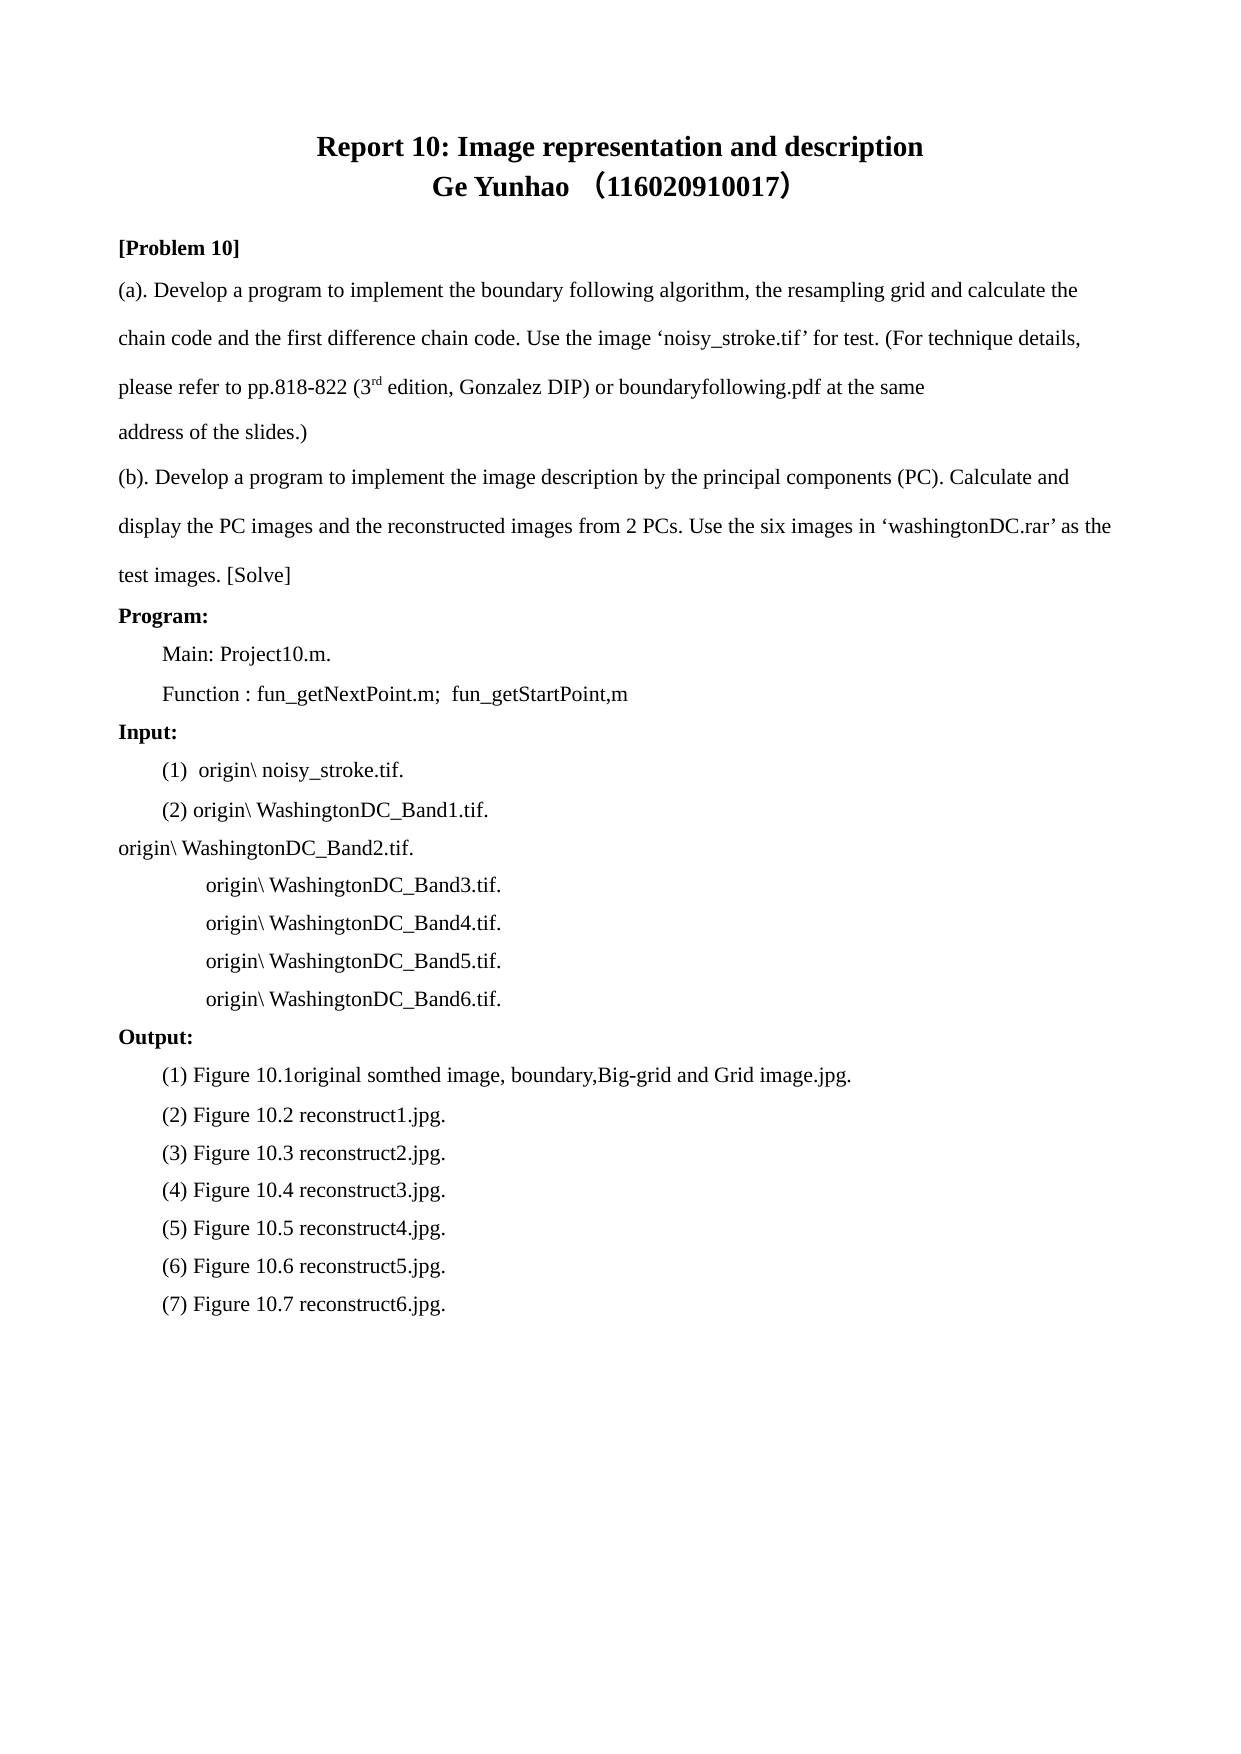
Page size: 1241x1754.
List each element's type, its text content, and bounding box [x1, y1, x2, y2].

text origin\ WashingtonDC_Band6.tif. [162, 986, 1122, 1011]
text (2) Figure 10.2 reconstruct1.jpg. [118, 1102, 1122, 1127]
text (2) origin\ WashingtonDC_Band1.tif. [118, 797, 1122, 822]
text (7) Figure 10.7 reconstruct6.jpg. [118, 1291, 1122, 1316]
text (3) Figure 10.3 reconstruct2.jpg. [118, 1139, 1122, 1165]
text [Problem 10] [118, 235, 1122, 260]
text origin\ WashingtonDC_Band3.tif. [162, 872, 1122, 898]
text origin\ WashingtonDC_Band5.tif. [162, 948, 1122, 973]
text (1) origin\ noisy_stroke.tif. [118, 757, 1122, 782]
text (5) Figure 10.5 reconstruct4.jpg. [118, 1215, 1122, 1240]
text (1) Figure 10.1original somthed image, boundary,Big-grid and Grid image.jpg. [118, 1062, 1122, 1087]
text Main: Project10.m. [118, 641, 1122, 666]
text Ge Yunhao （116020910017） [118, 163, 1122, 205]
text Report 10: Image representation and description [118, 129, 1122, 163]
text (6) Figure 10.6 reconstruct5.jpg. [118, 1253, 1122, 1278]
text Function : fun_getNextPoint.m; fun_getStartPoint,m [118, 681, 1122, 706]
text Input: [118, 719, 1122, 744]
text (4) Figure 10.4 reconstruct3.jpg. [118, 1177, 1122, 1202]
text origin\ WashingtonDC_Band2.tif. [118, 835, 1122, 860]
text Program: [118, 603, 1122, 628]
text Output: [118, 1024, 1122, 1049]
text (a). Develop a program to implement the boundary following algorithm, the resampling grid and calculate the chain code and the first difference chain code. Use the image ‘noisy_stroke.tif’ for test. (For technique details, please refer to pp.818-822 (3rd edition, Gonzalez DIP) or boundaryfollowing.pdf at the same [118, 273, 1122, 403]
text address of the slides.) [118, 416, 1122, 448]
text (b). Develop a program to implement the image description by the principal components (PC). Calculate and display the PC images and the reconstructed images from 2 PCs. Use the six images in ‘washingtonDC.rar’ as the test images. [Solve] [118, 461, 1122, 591]
text origin\ WashingtonDC_Band4.tif. [162, 910, 1122, 936]
